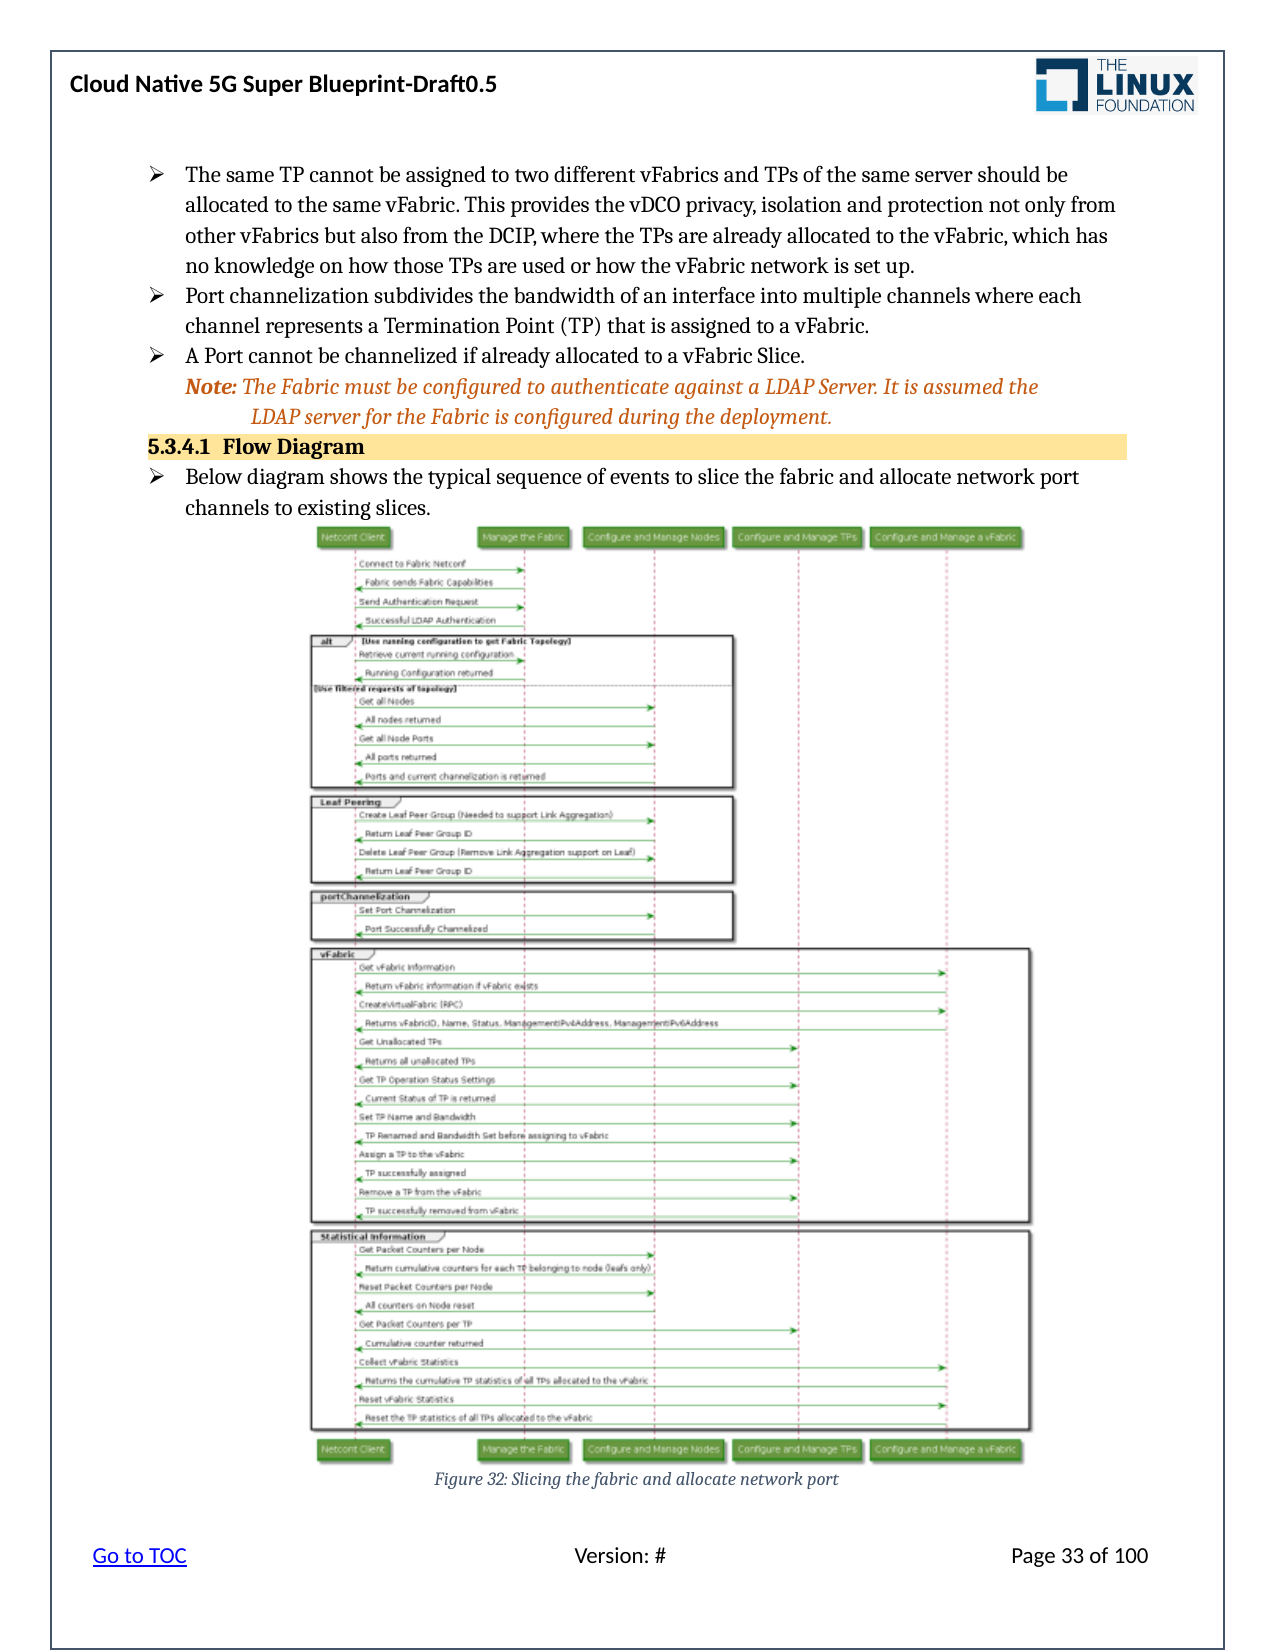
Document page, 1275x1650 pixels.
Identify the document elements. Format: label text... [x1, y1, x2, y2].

list Below diagram shows the typical sequence of events to slice the fabric and allocate network port channels to existing slices. [148, 464, 1127, 521]
list A Port cannot be channelized if already allocated to a vFabric Slice. [148, 343, 1127, 369]
text Figure 32: Slicing the fabric and allocate network port [148, 1468, 1127, 1490]
picture [297, 524, 1043, 1469]
picture [1034, 56, 1199, 115]
list The same TP cannot be assigned to two different vFabrics and TPs of the same server should be allocated to the same vFabric. This provides the vDCO privacy, isolation and protection not only from other vFabrics but also from the DCIP, where the TPs are already allocated to the vFabric, which has no knowledge on how those TPs are used or how the vFabric network is set up. [148, 162, 1127, 279]
list LDAP server for the Fabric is configured during the deployment. [185, 404, 1127, 430]
list Port channelization subdivides the bandwidth of an interface into multiple channels where each channel represents a Termination Point (TP) that is assigned to a vFabric. [148, 283, 1127, 339]
text Flow Diagram [148, 434, 1127, 460]
list Note: The Fabric must be configured to authenticate against a LDAP Server. It is assumed the [185, 373, 1127, 400]
